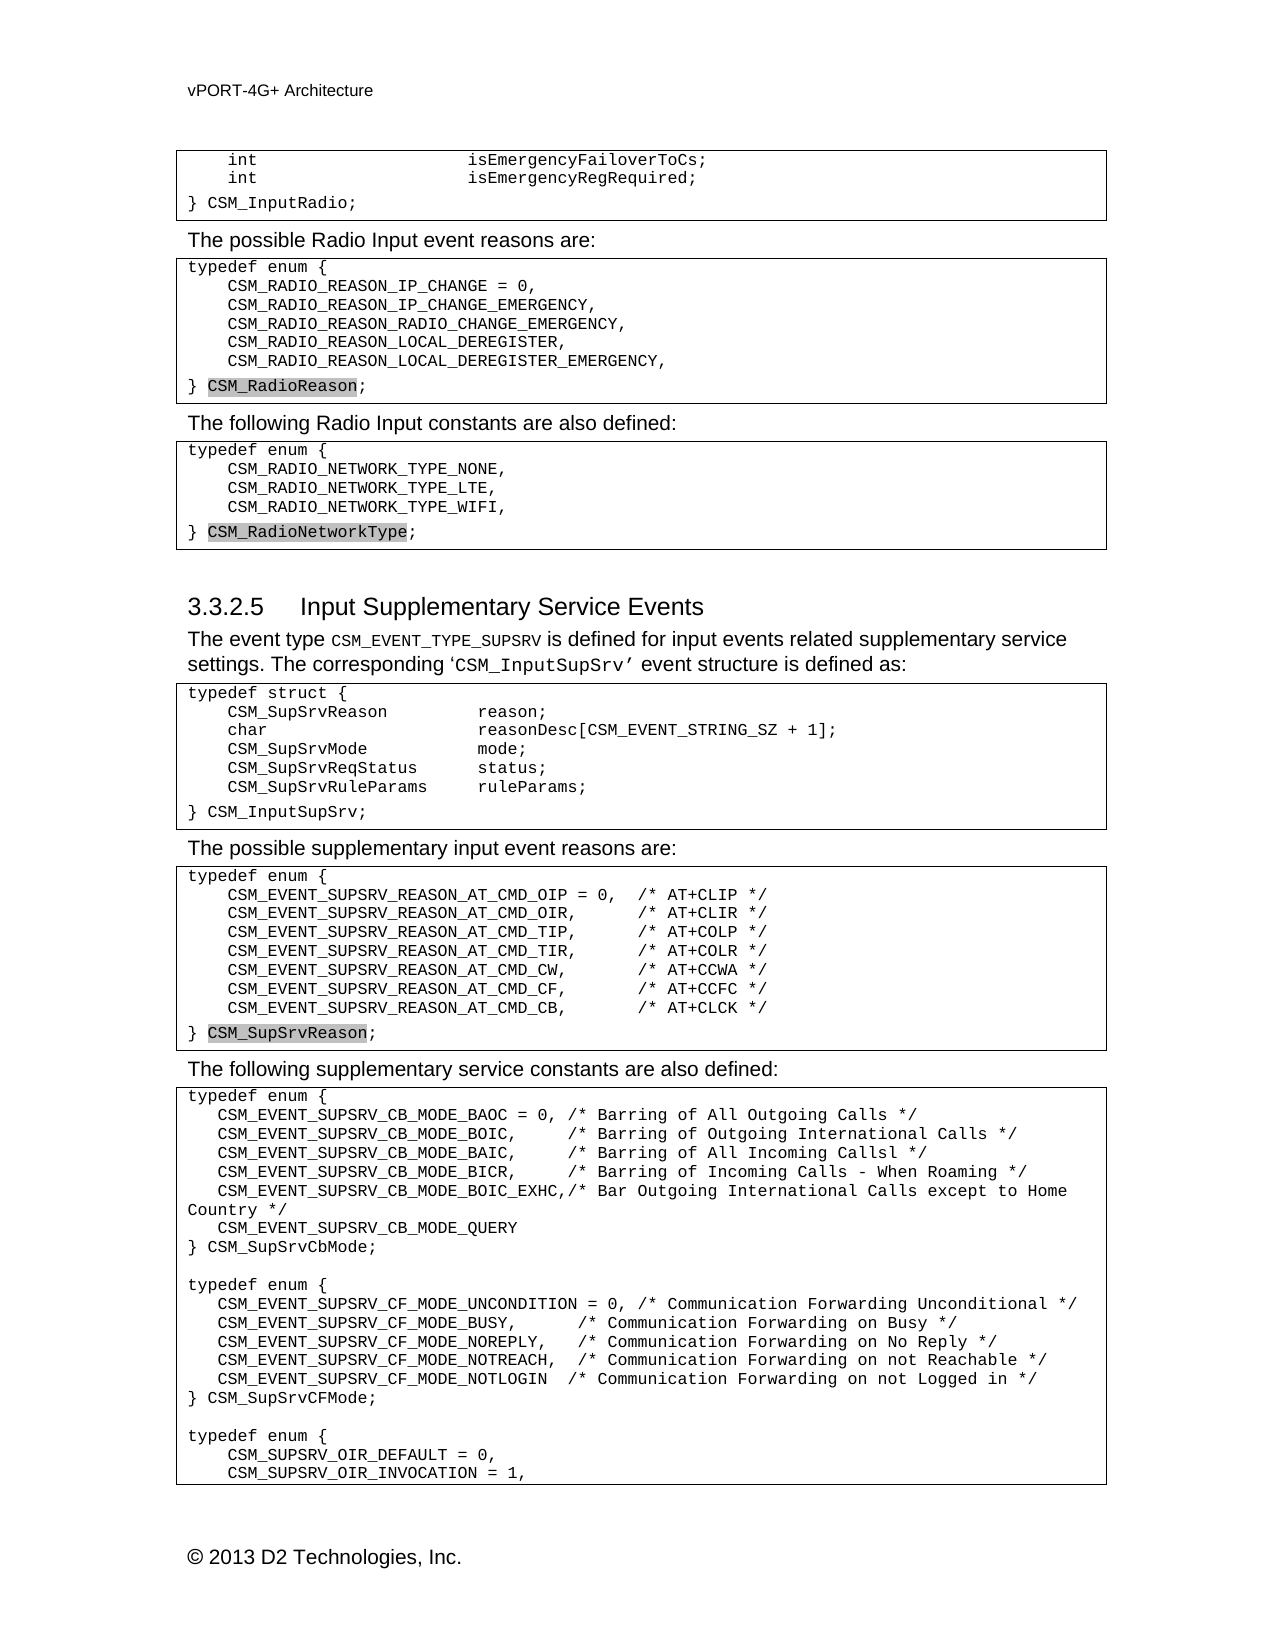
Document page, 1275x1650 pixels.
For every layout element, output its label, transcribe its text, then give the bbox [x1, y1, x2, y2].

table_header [177, 151, 1106, 220]
text The event type CSM_EVENT_TYPE_SUPSRV is defined for input events related supplementary service settings. The corresponding ‘CSM_InputSupSrv’ event structure is defined as: [187, 627, 1095, 677]
text The following supplementary service constants are also defined: [187, 1057, 1095, 1081]
table_header typedef enum { CSM_RADIO_NETWORK_TYPE_NONE, CSM_RADIO_NETWORK_TYPE_LTE, CSM_RADIO_NETWORK_TYPE_WIFI, } CSM_RadioNetworkType; [177, 442, 1106, 548]
table_header typedef enum { CSM_RADIO_REASON_IP_CHANGE = 0, CSM_RADIO_REASON_IP_CHANGE_EMERGENCY, CSM_RADIO_REASON_RADIO_CHANGE_EMERGENCY, CSM_RADIO_REASON_LOCAL_DEREGISTER, CSM_RADIO_REASON_LOCAL_DEREGISTER_EMERGENCY, } CSM_RadioReason; [177, 259, 1106, 403]
subtitle Input Supplementary Service Events [187, 592, 1095, 621]
table_header typedef struct { CSM_SupSrvReason reason; char reasonDesc[CSM_EVENT_STRING_SZ + 1]; CSM_SupSrvMode mode; CSM_SupSrvReqStatus status; CSM_SupSrvRuleParams ruleParams; } CSM_InputSupSrv; [177, 684, 1106, 829]
text The following Radio Input constants are also defined: [187, 410, 1095, 434]
table_header typedef enum { CSM_EVENT_SUPSRV_REASON_AT_CMD_OIP = 0, /* AT+CLIP */ CSM_EVENT_SUPSRV_REASON_AT_CMD_OIR, /* AT+CLIR */ CSM_EVENT_SUPSRV_REASON_AT_CMD_TIP, /* AT+COLP */ CSM_EVENT_SUPSRV_REASON_AT_CMD_TIR, /* AT+COLR */ CSM_EVENT_SUPSRV_REASON_AT_CMD_CW, /* AT+CCWA */ CSM_EVENT_SUPSRV_REASON_AT_CMD_CF, /* AT+CCFC */ CSM_EVENT_SUPSRV_REASON_AT_CMD_CB, /* AT+CLCK */ } CSM_SupSrvReason; [177, 867, 1106, 1049]
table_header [177, 1088, 1106, 1484]
text The possible Radio Input event reasons are: [187, 227, 1095, 251]
text The possible supplementary input event reasons are: [187, 836, 1095, 860]
